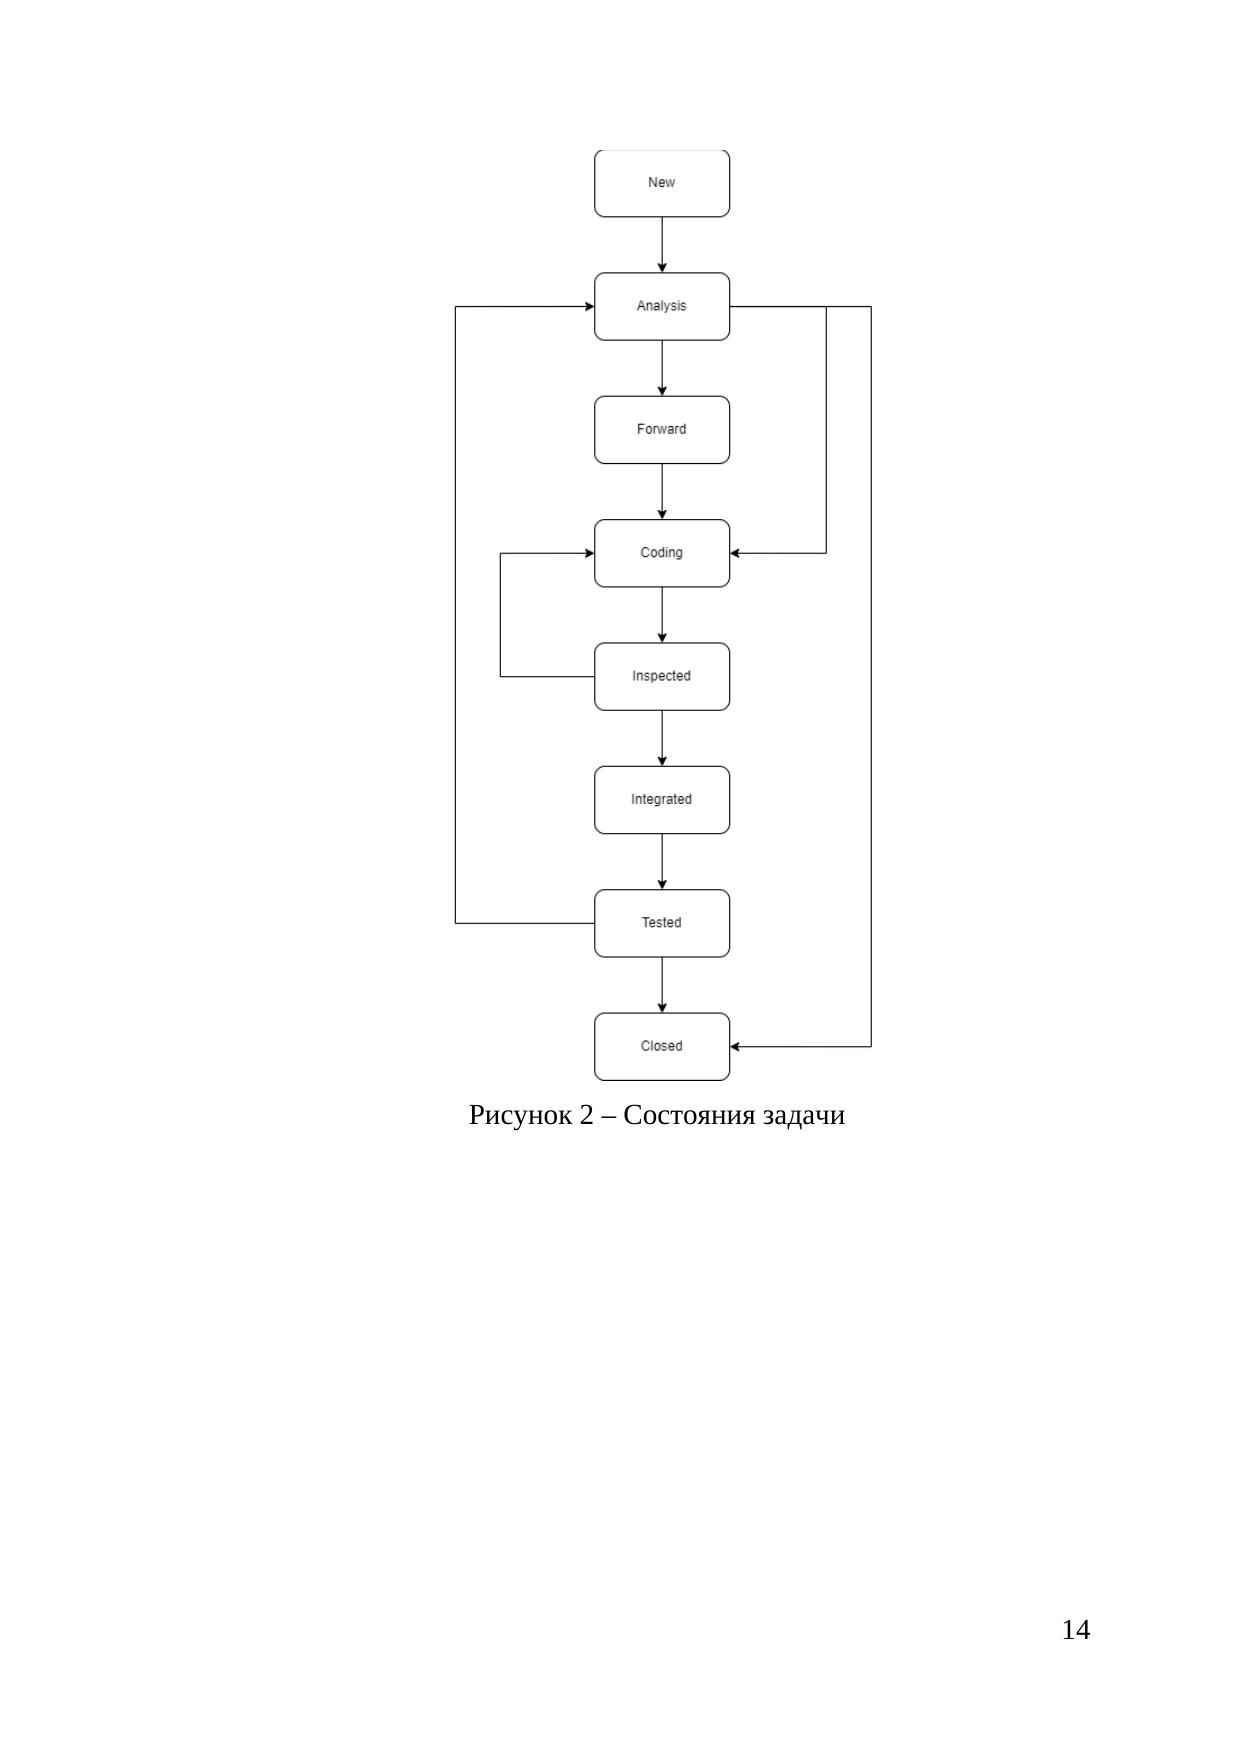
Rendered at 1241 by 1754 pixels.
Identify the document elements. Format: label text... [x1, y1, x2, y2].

picture [447, 150, 882, 1081]
text Рисунок 2 – Состояния задачи [150, 1097, 1090, 1131]
